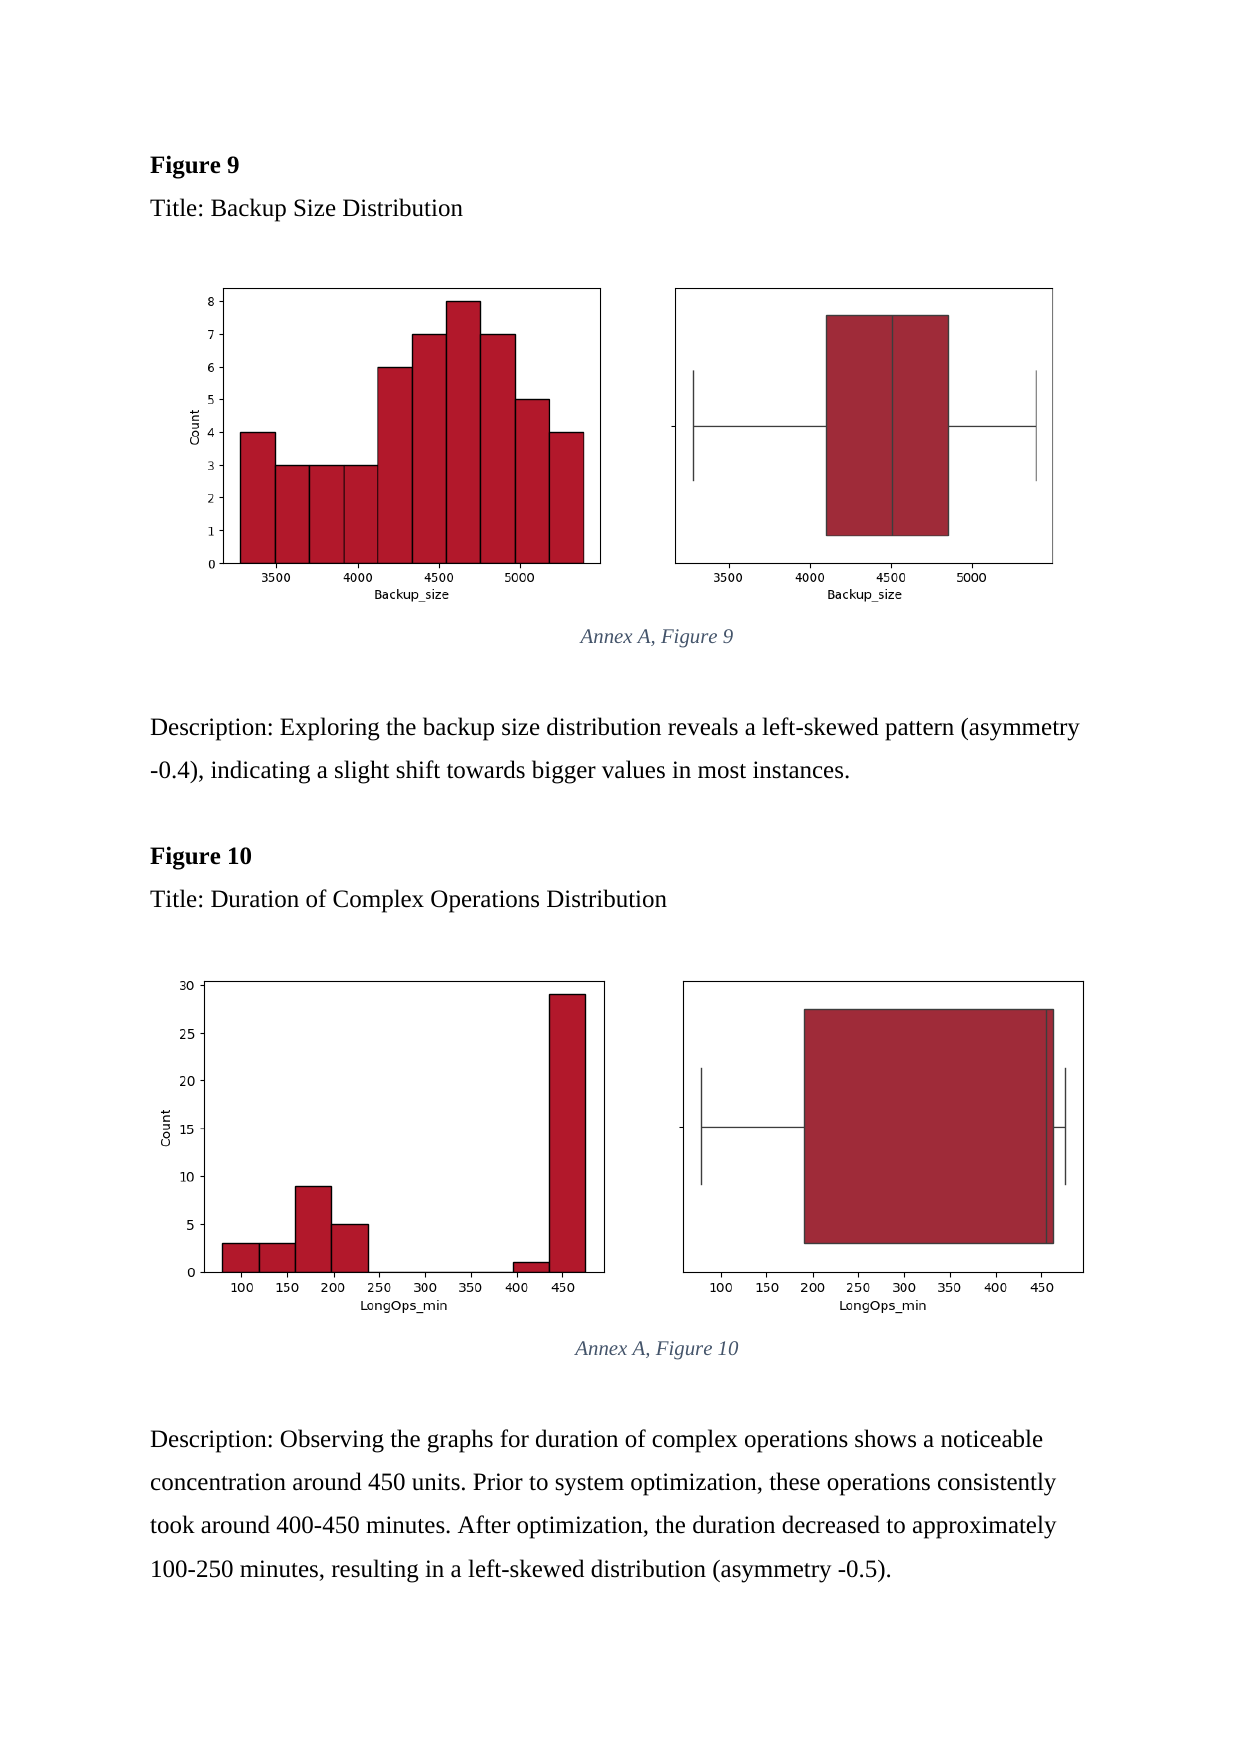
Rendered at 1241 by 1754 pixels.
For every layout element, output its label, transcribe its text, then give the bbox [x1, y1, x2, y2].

text Annex A, Figure 10 [150, 1336, 1090, 1360]
text Annex A, Figure 9 [150, 624, 1090, 648]
text Title: Duration of Complex Operations Distribution [150, 884, 1090, 913]
text Figure 10 [150, 841, 1090, 870]
text Figure 9 [150, 150, 1090, 179]
text Description: Observing the graphs for duration of complex operations shows a noticeable concentration around 450 units. Prior to system optimization, these operations consistently took around 400-450 minutes. After optimization, the duration decreased to approximately 100-250 minutes, resulting in a left-skewed distribution (asymmetry -0.5). [150, 1424, 1090, 1582]
picture [180, 279, 1060, 610]
text Description: Exploring the backup size distribution reveals a left-skewed pattern (asymmetry -0.4), indicating a slight shift towards bigger values in most instances. [150, 712, 1090, 784]
text Title: Backup Size Distribution [150, 193, 1090, 222]
picture [150, 970, 1091, 1322]
